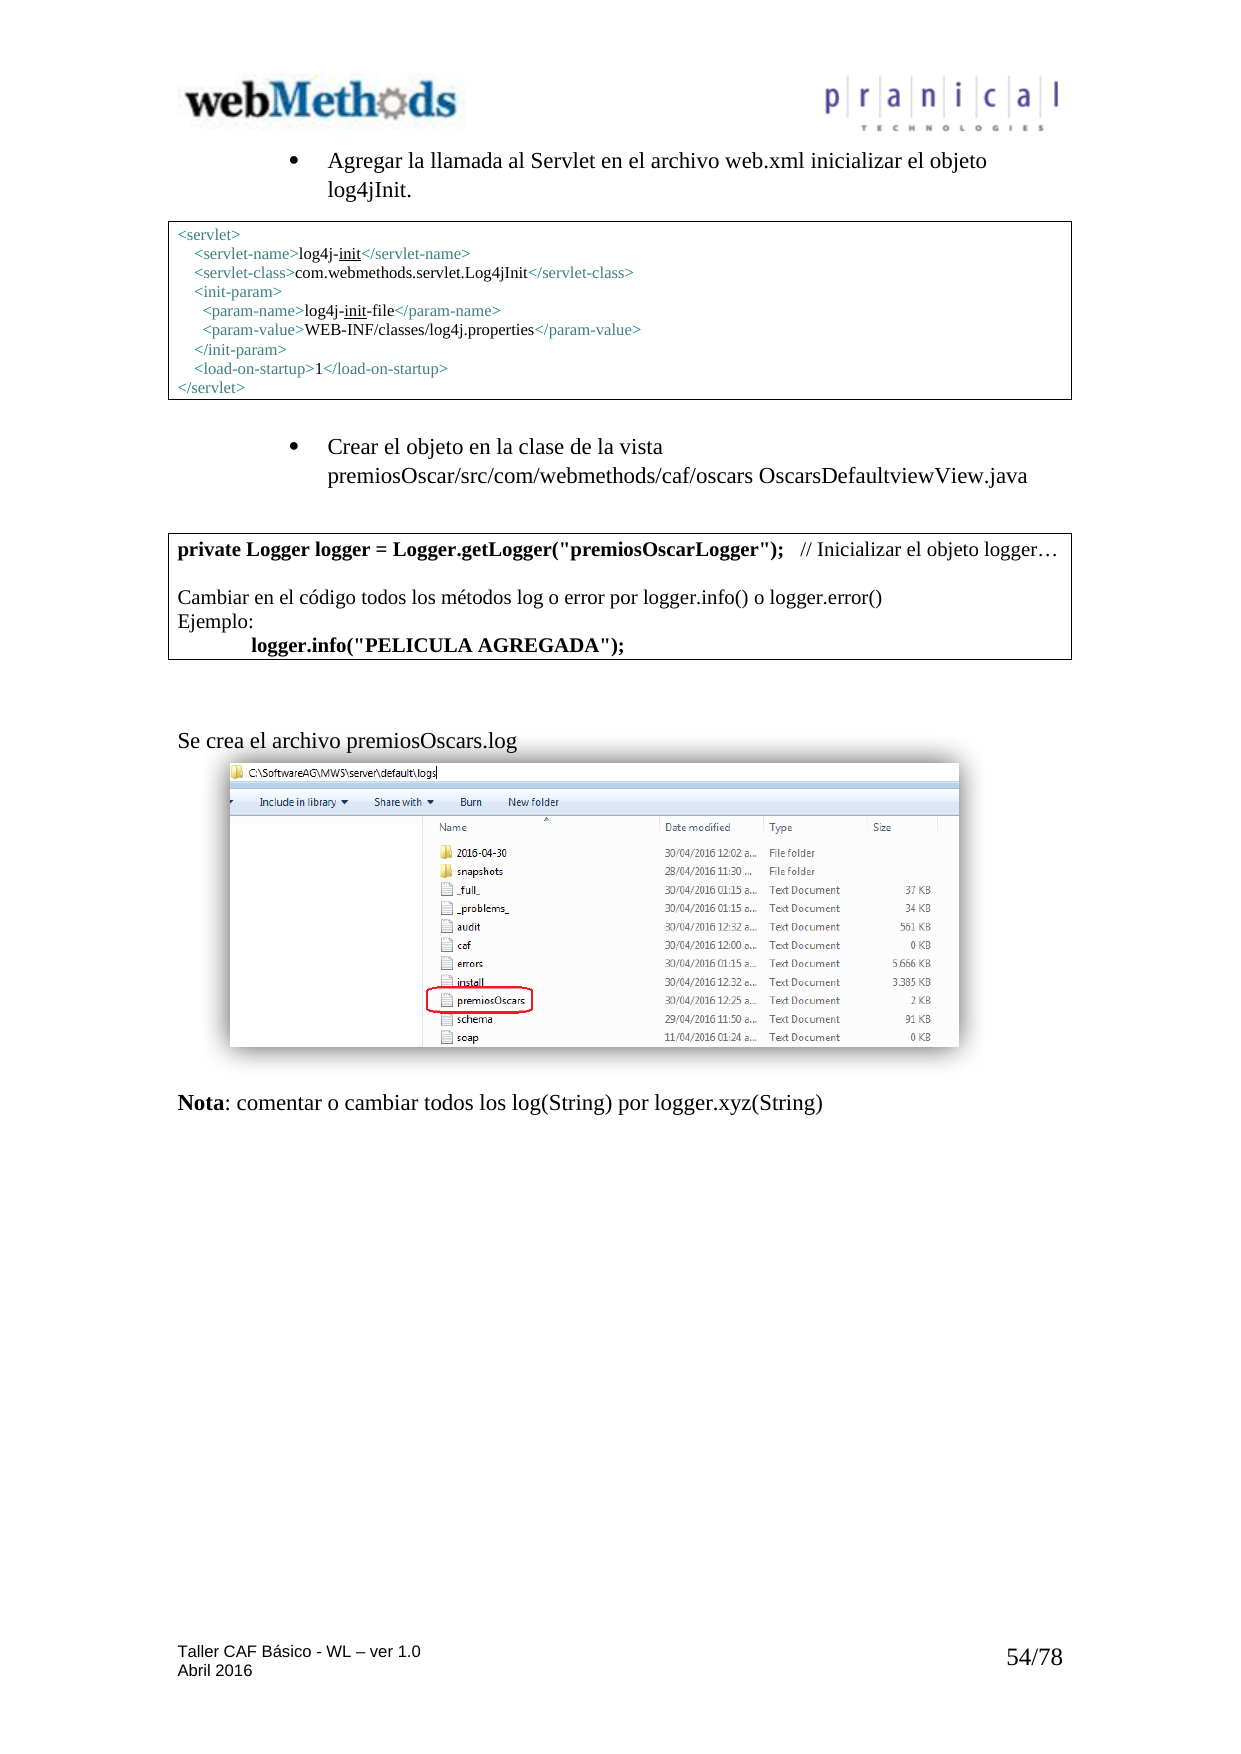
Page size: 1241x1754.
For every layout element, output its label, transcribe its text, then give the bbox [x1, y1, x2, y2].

text <param-value>WEB-INF/classes/log4j.properties</param-value> [177, 320, 1063, 339]
text Cambiar en el código todos los métodos log o error por logger.info() o logger.error() [177, 584, 1063, 609]
list premiosOscar/src/com/webmethods/caf/oscars OscarsDefaultviewView.java [327, 462, 1063, 488]
text <servlet-class>com.webmethods.servlet.Log4jInit</servlet-class> [177, 263, 1063, 282]
text <servlet-name>log4j-init</servlet-name> [177, 243, 1063, 263]
text Se crea el archivo premiosOscars.log [177, 727, 1063, 753]
picture [822, 73, 1063, 136]
picture [230, 763, 959, 1047]
list Crear el objeto en la clase de la vista [290, 433, 1063, 460]
text </servlet> [169, 374, 1071, 399]
list Agregar la llamada al Servlet en el archivo web.xml inicializar el objeto log4jInit. [290, 148, 1063, 202]
picture [177, 73, 472, 136]
text <param-name>log4j-init-file</param-name> [177, 301, 1063, 320]
text </init-param> [177, 339, 1063, 358]
text <init-param> [177, 282, 1063, 301]
text logger.info("PELICULA AGREGADA"); [169, 629, 1071, 659]
text Ejemplo: [177, 609, 1063, 629]
text private Logger logger = Logger.getLogger("premiosOscarLogger"); // Inicializar el objeto logger… [169, 534, 1071, 561]
text <servlet> [169, 222, 1071, 243]
text Nota: comentar o cambiar todos los log(String) por logger.xyz(String) [177, 1089, 1063, 1115]
text <load-on-startup>1</load-on-startup> [177, 358, 1063, 374]
